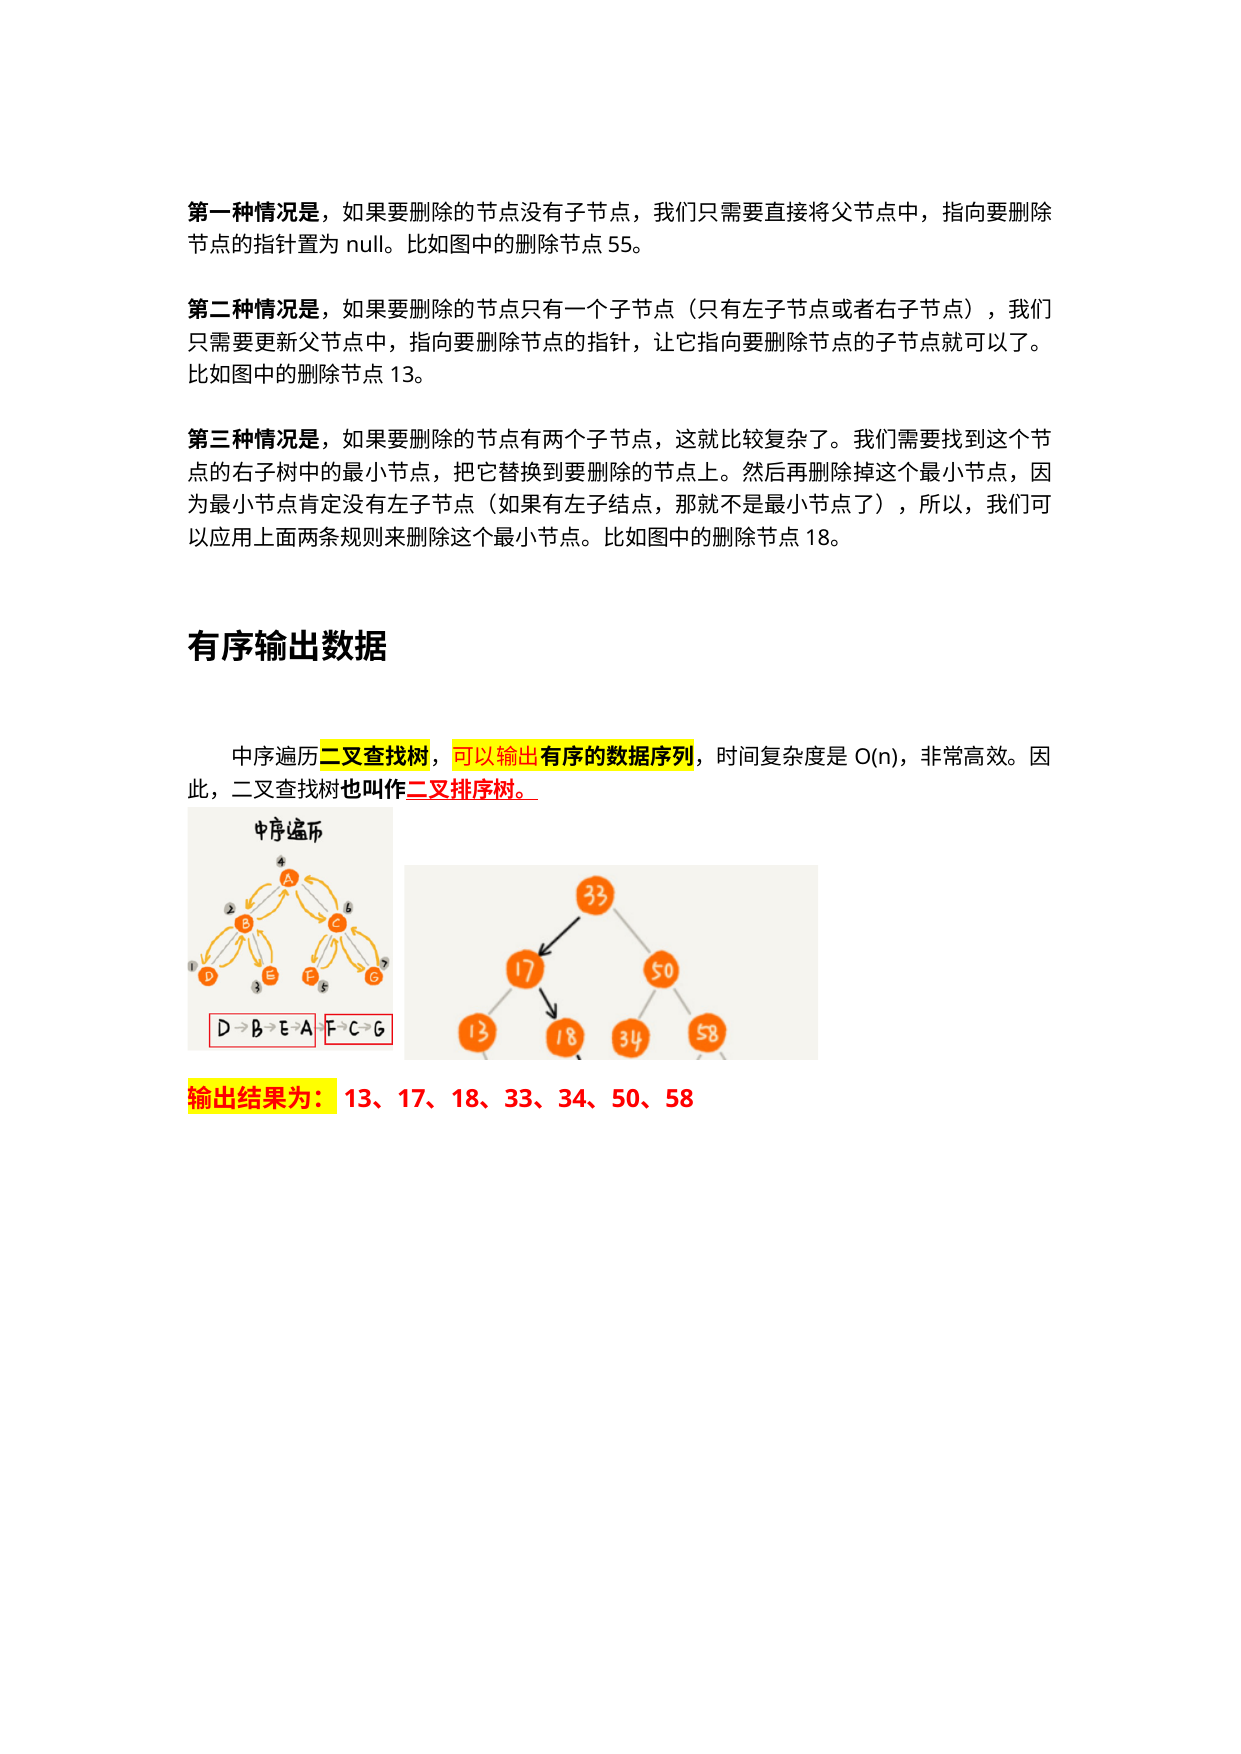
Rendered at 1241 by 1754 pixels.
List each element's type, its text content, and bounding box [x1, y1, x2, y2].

picture [187, 807, 393, 1060]
picture [404, 865, 819, 1060]
text 中序遍历二叉查找树，可以输出有序的数据序列，时间复杂度是 O(n)，非常高效。因此，二叉查找树也叫作二叉排序树。 [187, 739, 1053, 804]
text 输出结果为： 13、17、18、33、34、50、58 [187, 1064, 1053, 1129]
subtitle 有序输出数据 [187, 612, 1053, 677]
text 第二种情况是，如果要删除的节点只有一个子节点（只有左子节点或者右子节点），我们只需要更新父节点中，指向要删除节点的指针，让它指向要删除节点的子节点就可以了。比如图中的删除节点 13。 [187, 292, 1053, 389]
text 第一种情况是，如果要删除的节点没有子节点，我们只需要直接将父节点中，指向要删除节点的指针置为 null。比如图中的删除节点 55。 [187, 194, 1053, 259]
text 第三种情况是，如果要删除的节点有两个子节点，这就比较复杂了。我们需要找到这个节点的右子树中的最小节点，把它替换到要删除的节点上。然后再删除掉这个最小节点，因为最小节点肯定没有左子节点（如果有左子结点，那就不是最小节点了），所以，我们可以应用上面两条规则来删除这个最小节点。比如图中的删除节点 18。 [187, 422, 1053, 552]
